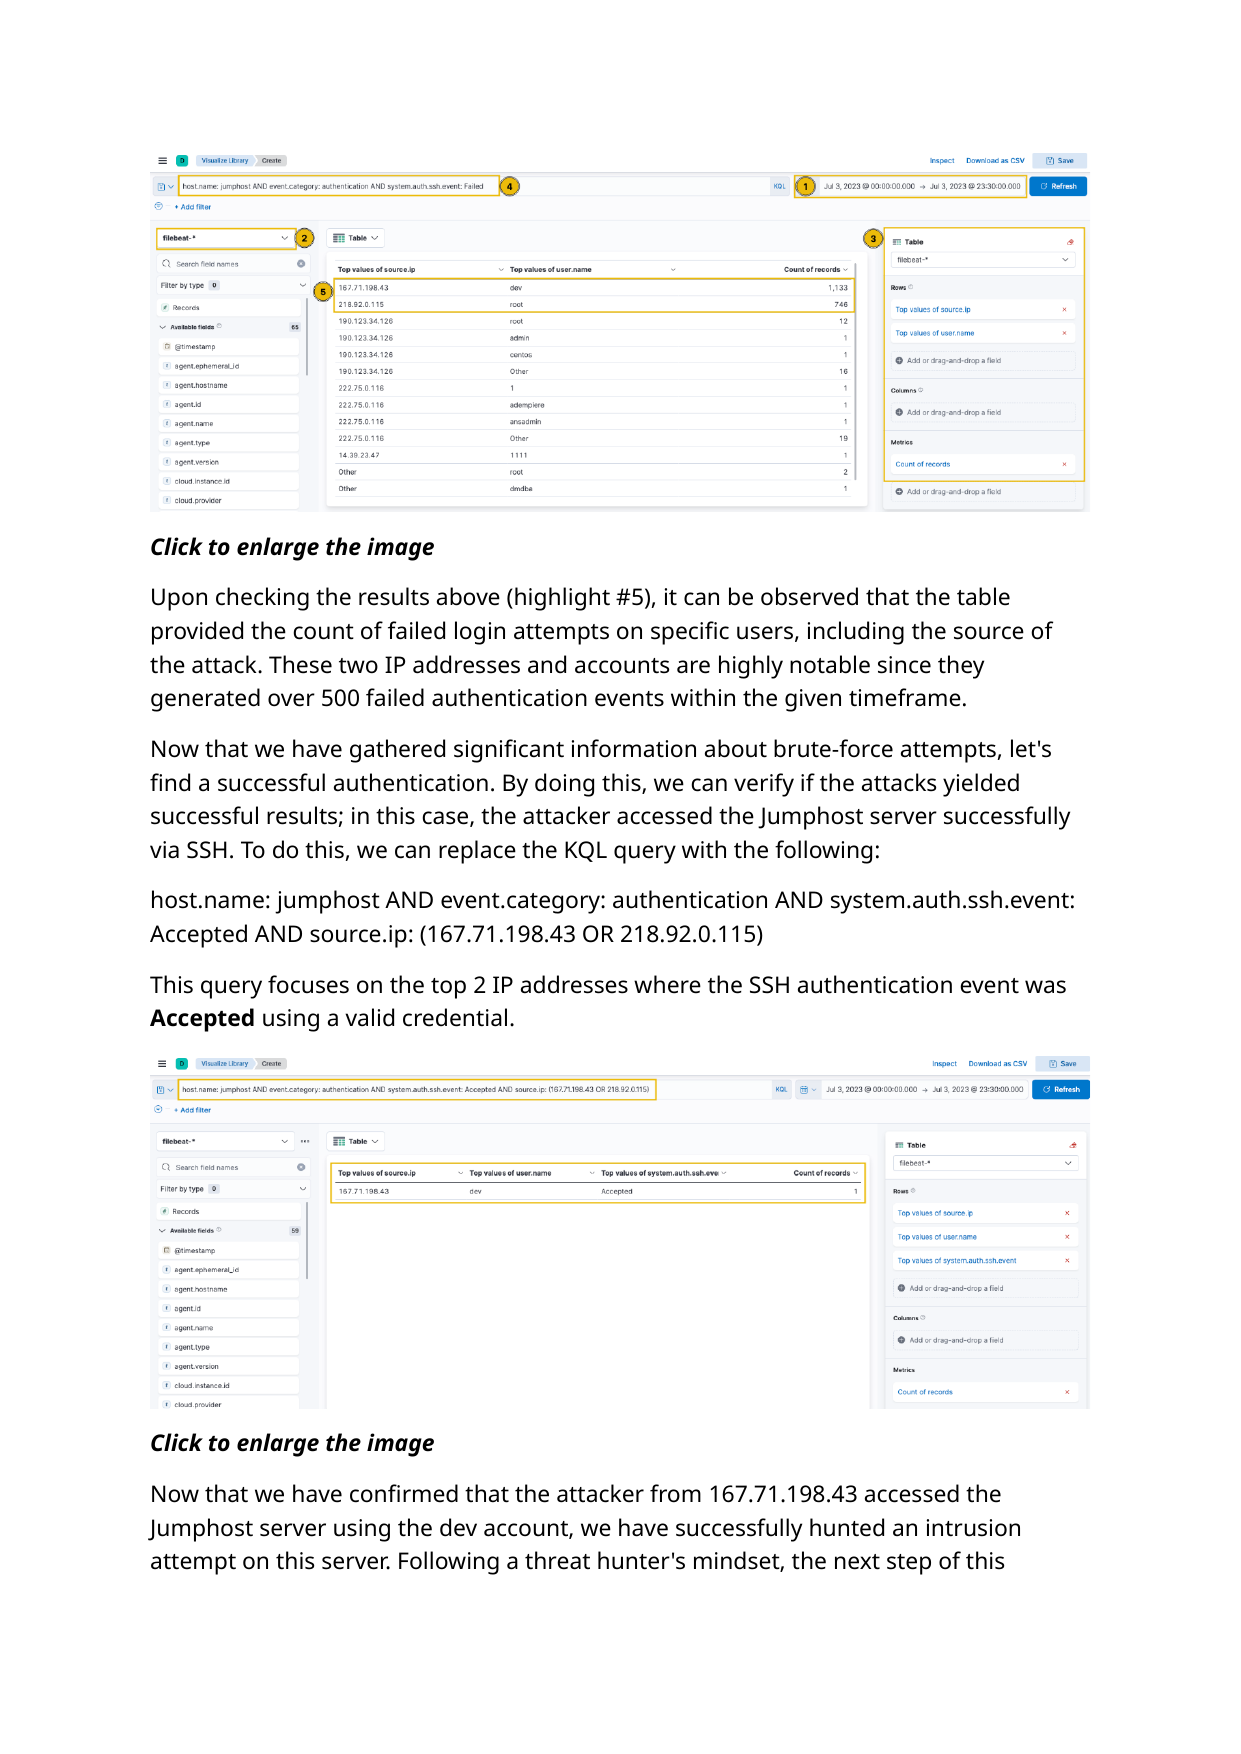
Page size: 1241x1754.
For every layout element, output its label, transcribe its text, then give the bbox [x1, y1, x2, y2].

text Click to enlarge the image [150, 1427, 1090, 1459]
picture [150, 150, 1091, 512]
text Click to enlarge the image [150, 531, 1090, 562]
text Now that we have gathered significant information about brute-force attempts, let's find a successful authentication. By doing this, we can verify if the attacks yielded successful results; in this case, the attacker accessed the Jumphost server successfully via SSH. To do this, we can replace the KQL query with the following: [150, 733, 1090, 865]
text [150, 1478, 1090, 1577]
text This query focuses on the top 2 IP addresses where the SSH authentication event was Accepted using a valid credential. [150, 968, 1090, 1033]
text Upon checking the results above (highlight #5), it can be observed that the table provided the count of failed login attempts on specific users, including the source of the attack. These two IP addresses and accounts are highly notable since they generated over 500 failed authentication events within the given timeframe. [150, 581, 1090, 713]
text host.name: jumphost AND event.category: authentication AND system.auth.ssh.event: Accepted AND source.ip: (167.71.198.43 OR 218.92.0.115) [150, 884, 1090, 949]
picture [150, 1052, 1091, 1409]
